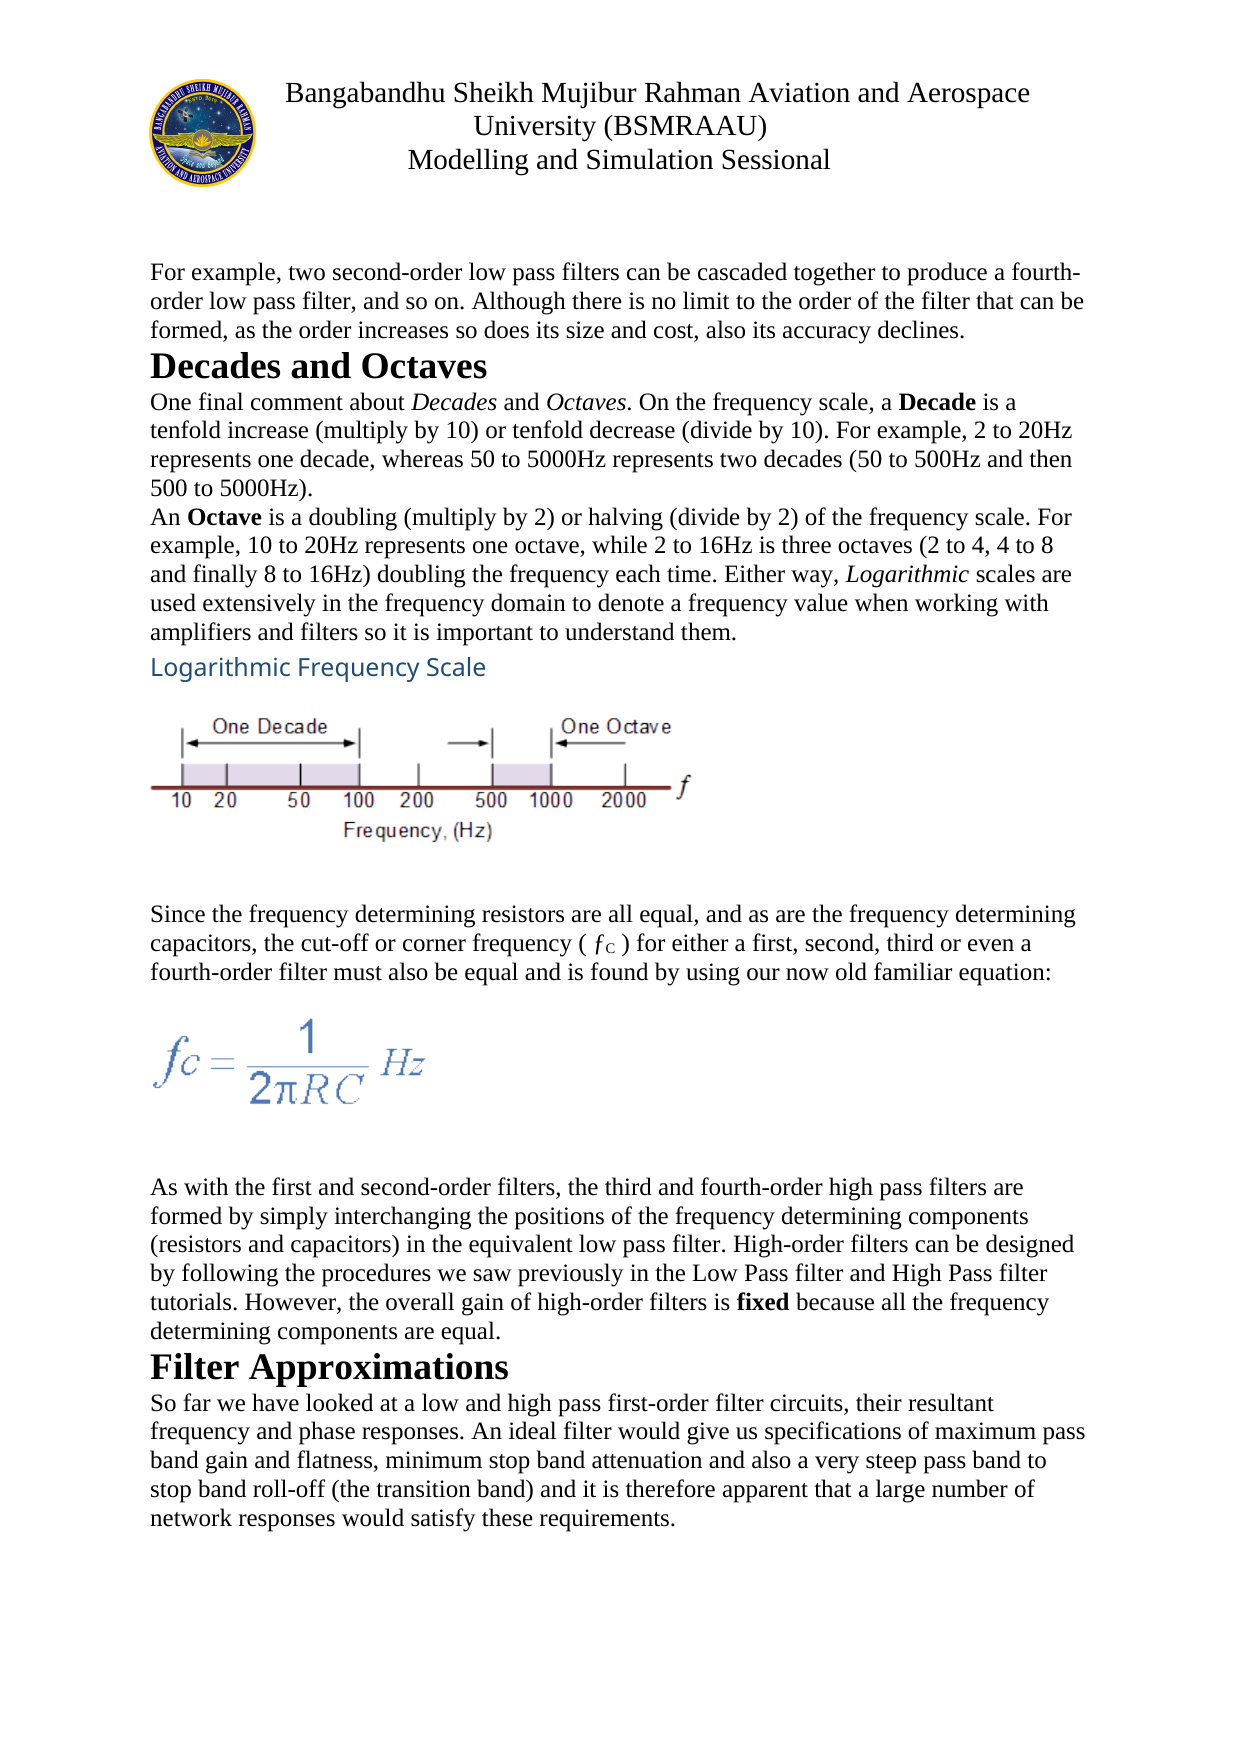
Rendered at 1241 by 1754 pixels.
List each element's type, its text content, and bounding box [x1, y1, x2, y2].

picture [149, 79, 256, 187]
subtitle Filter Approximations [150, 1344, 1090, 1388]
text One final comment about Decades and Octaves. On the frequency scale, a Decade is a tenfold increase (multiply by 10) or tenfold decrease (divide by 10). For example, 2 to 20Hz represents one decade, whereas 50 to 5000Hz represents two decades (50 to 500Hz and then 500 to 5000Hz). [150, 387, 1090, 502]
text Since the frequency determining resistors are all equal, and as are the frequency determining capacitors, the cut-off or corner frequency ( ƒC ) for either a first, second, third or even a fourth-order filter must also be equal and is found by using our now old familiar equation: [150, 899, 1090, 986]
picture [150, 1015, 432, 1117]
subtitle Logarithmic Frequency Scale [150, 649, 1090, 683]
text As with the first and second-order filters, the third and fourth-order high pass filters are formed by simply interchanging the positions of the frequency determining components (resistors and capacitors) in the equivalent low pass filter. High-order filters can be designed by following the procedures we saw previously in the Low Pass filter and High Pass filter tutorials. However, the overall gain of high-order filters is fixed because all the frequency determining components are equal. [150, 1172, 1090, 1344]
subtitle Decades and Octaves [150, 343, 1090, 387]
text An Octave is a doubling (multiply by 2) or halving (divide by 2) of the frequency scale. For example, 10 to 20Hz represents one octave, while 2 to 16Hz is three octaves (2 to 4, 4 to 8 and finally 8 to 16Hz) doubling the frequency each time. Either way, Logarithmic scales are used extensively in the frequency domain to denote a frequency value when working with amplifiers and filters so it is important to understand them. [150, 502, 1090, 645]
picture [150, 712, 708, 844]
text So far we have looked at a low and high pass first-order filter circuits, their resultant frequency and phase responses. An ideal filter would give us specifications of maximum pass band gain and flatness, minimum stop band attenuation and also a very steep pass band to stop band roll-off (the transition band) and it is therefore apparent that a large number of network responses would satisfy these requirements. [150, 1388, 1090, 1531]
text For example, two second-order low pass filters can be cascaded together to produce a fourth-order low pass filter, and so on. Although there is no limit to the order of the filter that can be formed, as the order increases so does its size and cost, also its accuracy declines. [150, 257, 1090, 343]
